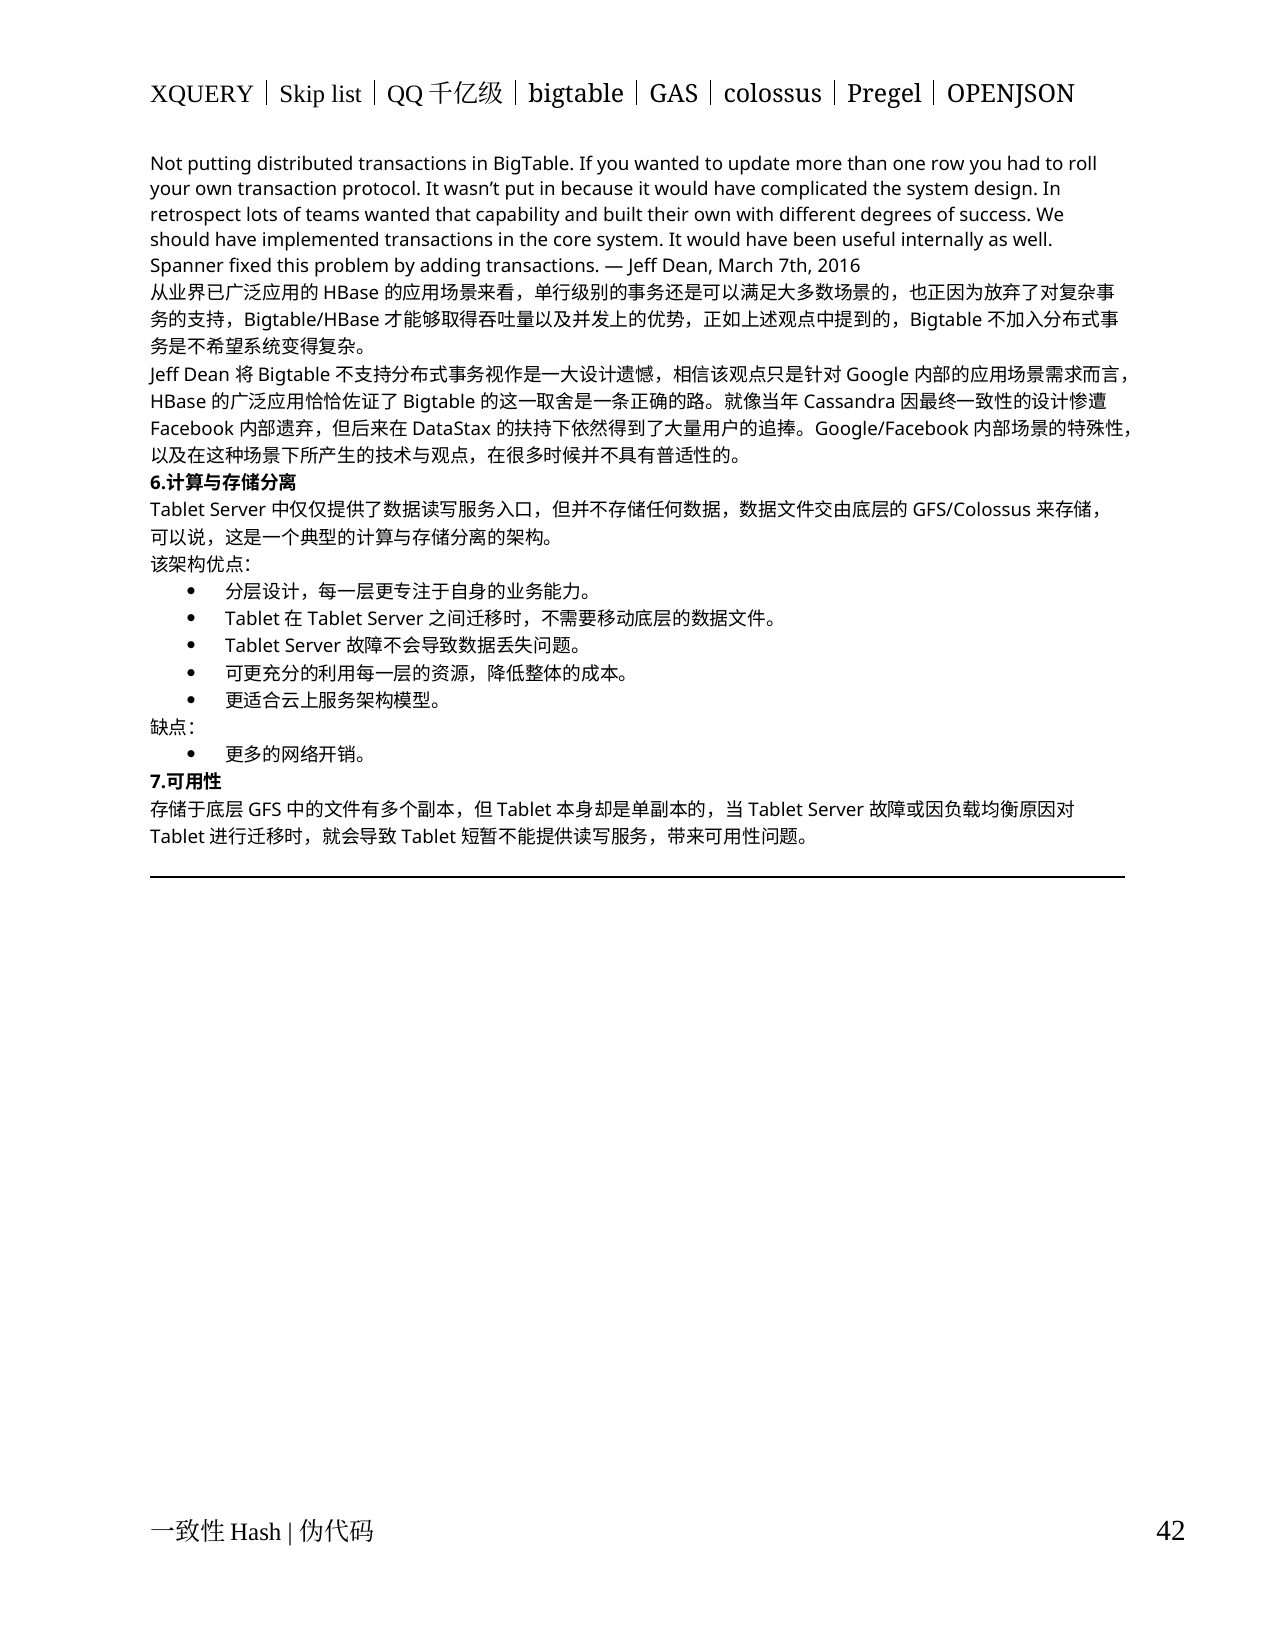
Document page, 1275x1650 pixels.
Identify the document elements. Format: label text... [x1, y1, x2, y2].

list 更适合云上服务架构模型。 [187, 685, 1125, 713]
text Jeff Dean 将 Bigtable 不支持分布式事务视作是一大设计遗憾，相信该观点只是针对 Google 内部的应用场景需求而言，HBase 的广泛应用恰恰佐证了 Bigtable 的这一取舍是一条正确的路。就像当年 Cassandra 因最终一致性的设计惨遭 Facebook 内部遗弃，但后来在 DataStax 的扶持下依然得到了大量用户的追捧。Google/Facebook 内部场景的特殊性，以及在这种场景下所产生的技术与观点，在很多时候并不具有普适性的。 [150, 359, 1125, 468]
text 7.可用性 [150, 767, 1125, 794]
text Tablet Server 中仅仅提供了数据读写服务入口，但并不存储任何数据，数据文件交由底层的 GFS/Colossus 来存储，可以说，这是一个典型的计算与存储分离的架构。 [150, 495, 1125, 549]
list Tablet 在 Tablet Server 之间迁移时，不需要移动底层的数据文件。 [187, 604, 1125, 631]
text 该架构优点： [150, 549, 1125, 577]
text 从业界已广泛应用的 HBase 的应用场景来看，单行级别的事务还是可以满足大多数场景的，也正因为放弃了对复杂事务的支持，Bigtable/HBase 才能够取得吞吐量以及并发上的优势，正如上述观点中提到的，Bigtable 不加入分布式事务是不希望系统变得复杂。 [150, 278, 1125, 359]
list Tablet Server 故障不会导致数据丢失问题。 [187, 631, 1125, 658]
text 6.计算与存储分离 [150, 468, 1125, 495]
text 缺点： [150, 713, 1125, 740]
text 存储于底层 GFS 中的文件有多个副本，但 Tablet 本身却是单副本的，当 Tablet Server 故障或因负载均衡原因对 Tablet 进行迁移时，就会导致 Tablet 短暂不能提供读写服务，带来可用性问题。 [150, 794, 1125, 848]
list 分层设计，每一层更专注于自身的业务能力。 [187, 577, 1125, 604]
list 更多的网络开销。 [187, 740, 1125, 767]
list 可更充分的利用每一层的资源，降低整体的成本。 [187, 658, 1125, 685]
text Not putting distributed transactions in BigTable. If you wanted to update more than one row you had to roll your own transaction protocol. It wasn’t put in because it would have complicated the system design. In retrospect lots of teams wanted that capability and built their own with different degrees of success. We should have implemented transactions in the core system. It would have been useful internally as well. Spanner fixed this problem by adding transactions. — Jeff Dean, March 7th, 2016 [150, 150, 1125, 278]
